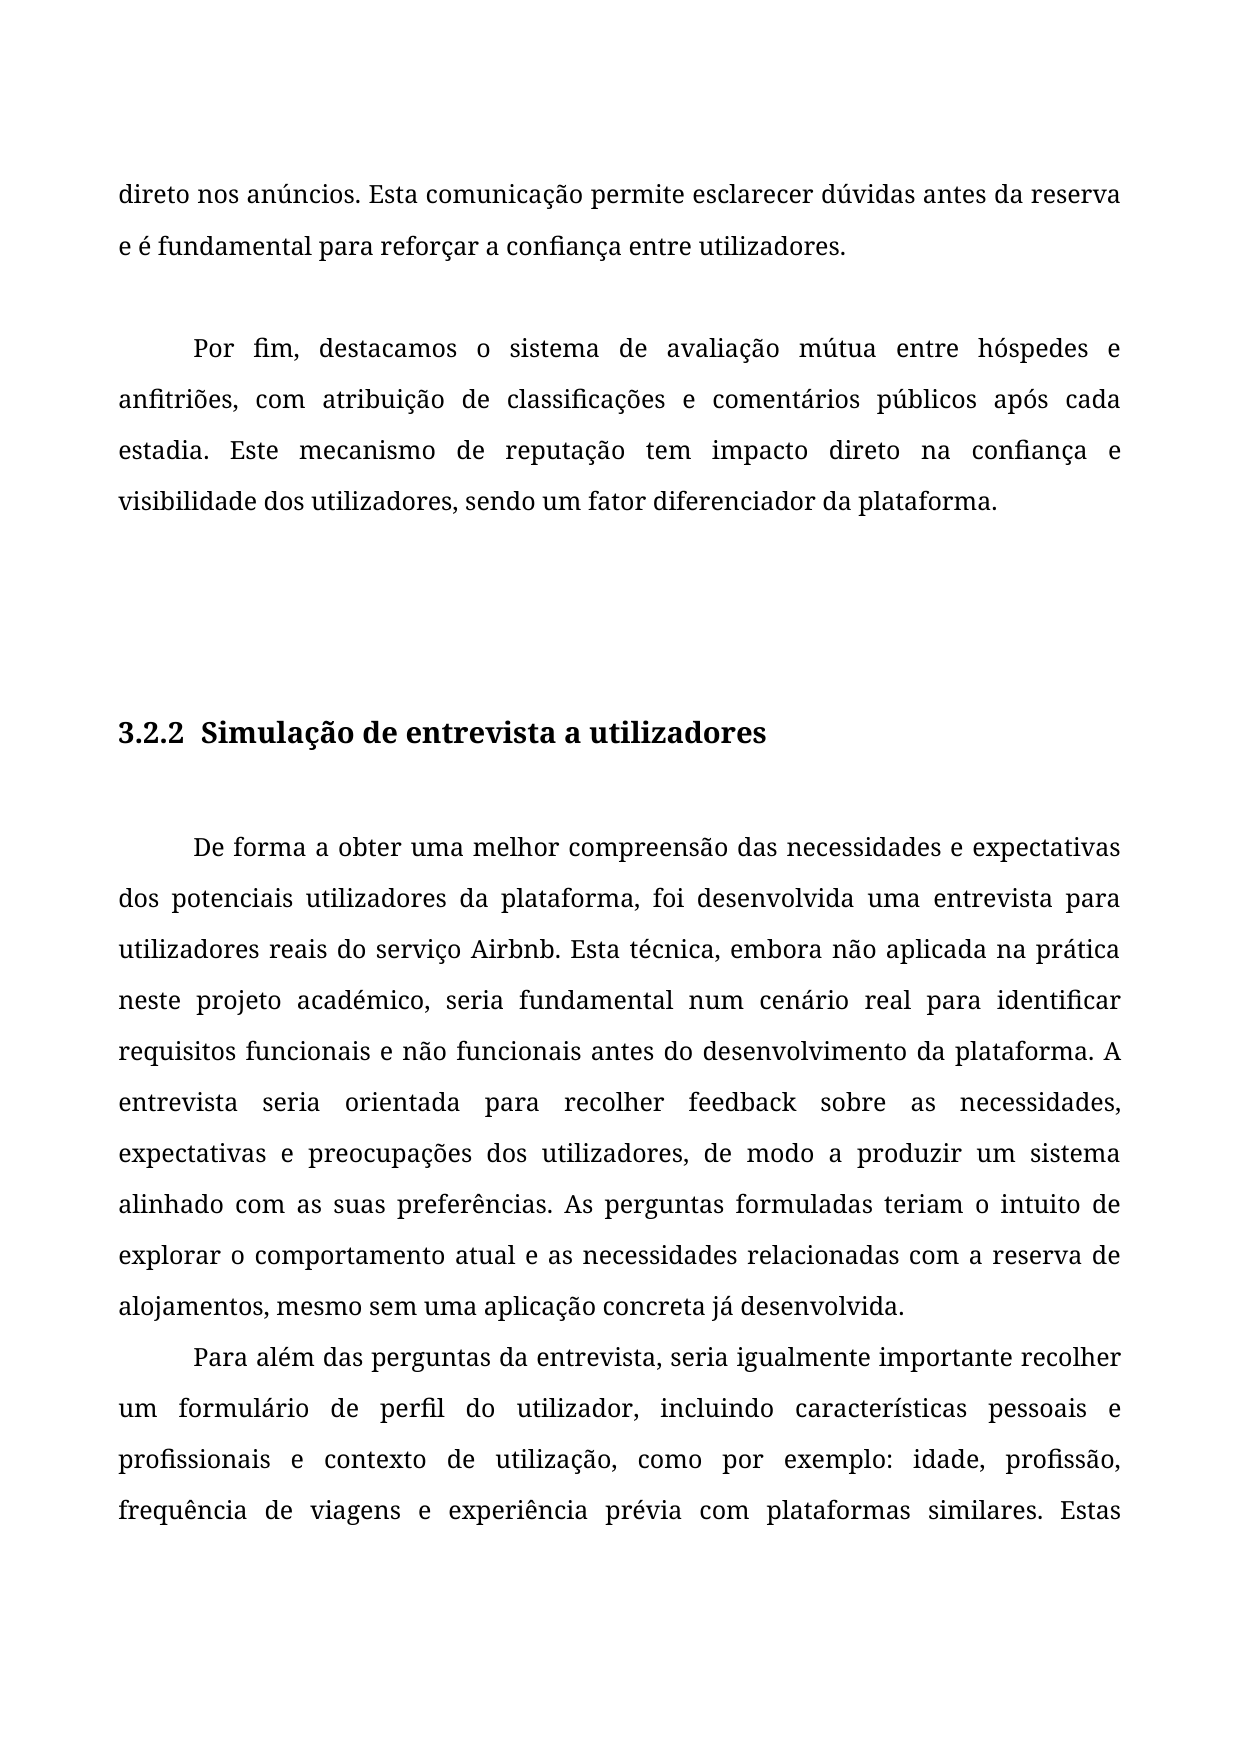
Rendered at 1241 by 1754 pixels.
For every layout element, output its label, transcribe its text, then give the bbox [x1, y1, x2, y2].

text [118, 177, 1122, 262]
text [118, 1340, 1122, 1527]
text De forma a obter uma melhor compreensão das necessidades e expectativas dos potenciais utilizadores da plataforma, foi desenvolvida uma entrevista para utilizadores reais do serviço Airbnb. Esta técnica, embora não aplicada na prática neste projeto académico, seria fundamental num cenário real para identificar requisitos funcionais e não funcionais antes do desenvolvimento da plataforma. A entrevista seria orientada para recolher feedback sobre as necessidades, expectativas e preocupações dos utilizadores, de modo a produzir um sistema alinhado com as suas preferências. As perguntas formuladas teriam o intuito de explorar o comportamento atual e as necessidades relacionadas com a reserva de alojamentos, mesmo sem uma aplicação concreta já desenvolvida. [118, 829, 1122, 1323]
subtitle Simulação de entrevista a utilizadores [118, 713, 1122, 752]
text Por fim, destacamos o sistema de avaliação mútua entre hóspedes e anfitriões, com atribuição de classificações e comentários públicos após cada estadia. Este mecanismo de reputação tem impacto direto na confiança e visibilidade dos utilizadores, sendo um fator diferenciador da plataforma. [118, 330, 1122, 517]
